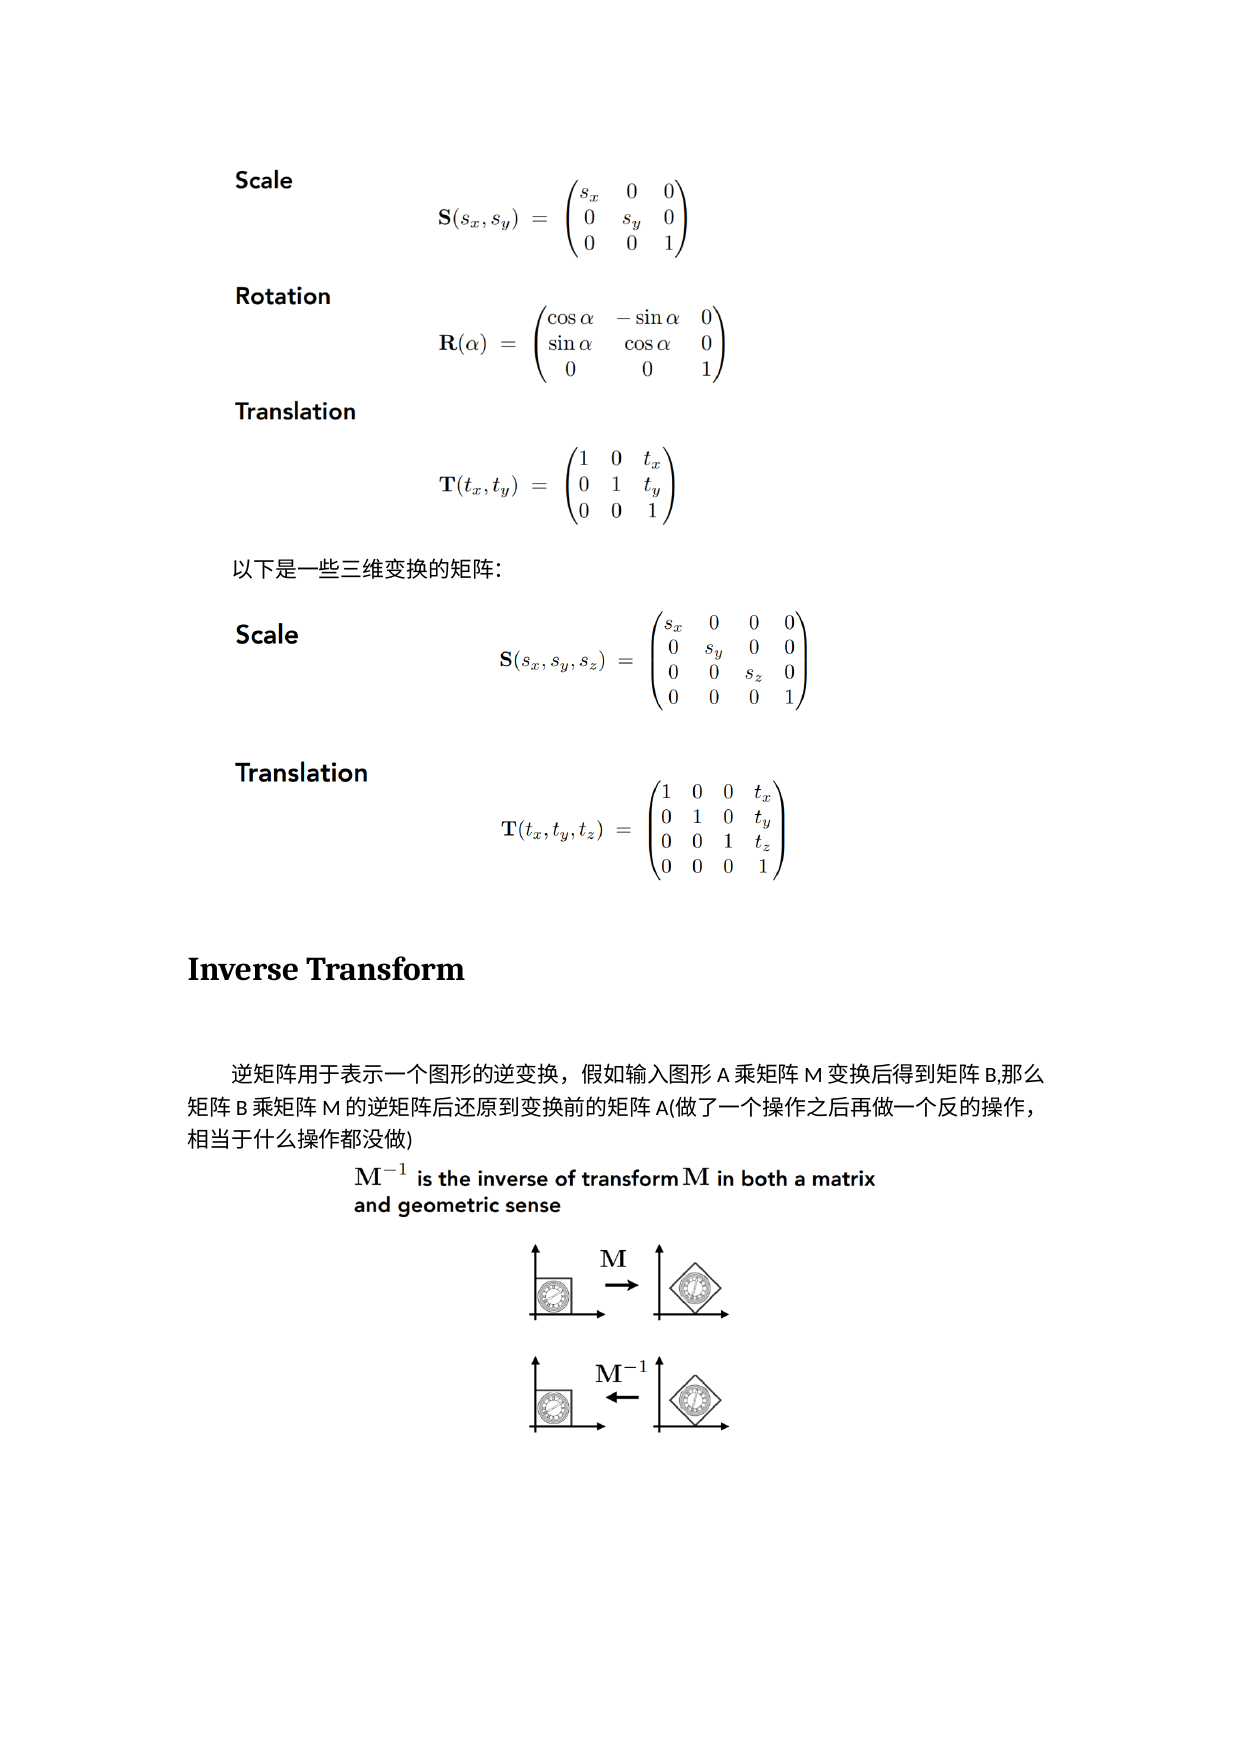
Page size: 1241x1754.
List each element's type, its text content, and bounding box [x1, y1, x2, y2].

picture [346, 1154, 894, 1443]
picture [231, 162, 730, 529]
picture [231, 584, 827, 888]
subtitle Inverse Transform [187, 937, 1053, 1002]
text 逆矩阵用于表示一个图形的逆变换，假如输入图形A乘矩阵M变换后得到矩阵B,那么矩阵B乘矩阵M的逆矩阵后还原到变换前的矩阵A(做了一个操作之后再做一个反的操作，相当于什么操作都没做) [187, 1057, 1053, 1154]
text 以下是一些三维变换的矩阵： [187, 552, 1053, 584]
